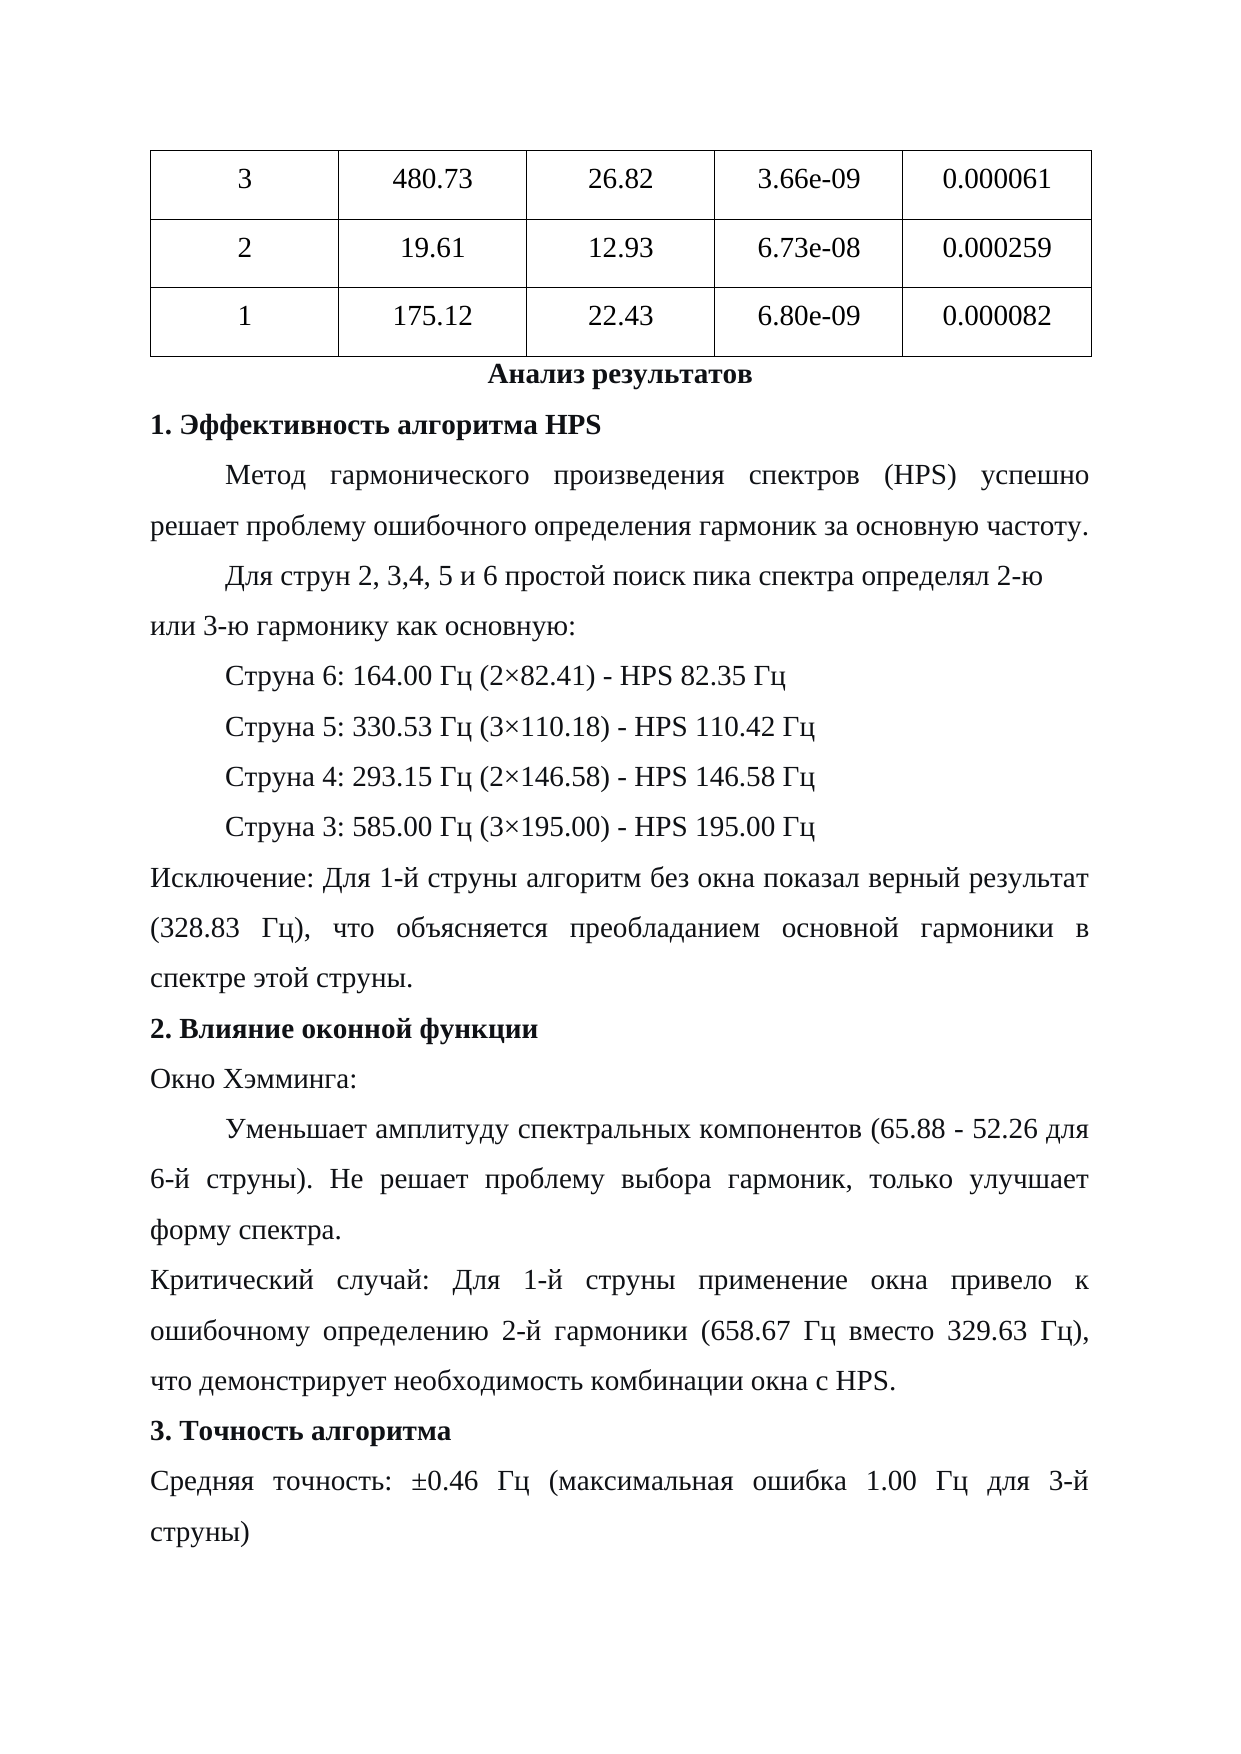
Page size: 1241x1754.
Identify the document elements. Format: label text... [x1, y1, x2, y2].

text Средняя точность: ±0.46 Гц (максимальная ошибка 1.00 Гц для 3-й струны) [150, 1463, 1090, 1547]
table_cell 0.000259 [903, 220, 1091, 287]
table_cell 2 [151, 220, 338, 287]
text Окно Хэмминга: [150, 1061, 1090, 1094]
text 3. Точность алгоритма [150, 1413, 1090, 1447]
table_cell 1 [151, 288, 338, 356]
table_cell 480.73 [339, 151, 526, 218]
text Исключение: Для 1-й струны алгоритм без окна показал верный результат (328.83 Гц), что объясняется преобладанием основной гармоники в спектре этой струны. [150, 860, 1090, 994]
text Струна 6: 164.00 Гц (2×82.41) - HPS 82.35 Гц [150, 658, 1090, 692]
text Для струн 2, 3,4, 5 и 6 простой поиск пика спектра определял 2-ю или 3-ю гармонику как основную: [150, 558, 1090, 642]
table_cell 22.43 [527, 288, 714, 356]
text Уменьшает амплитуду спектральных компонентов (65.88 - 52.26 для 6-й струны). Не решает проблему выбора гармоник, только улучшает форму спектра. [150, 1111, 1090, 1246]
table_cell 6.80e-09 [715, 288, 902, 356]
text Критический случай: Для 1-й струны применение окна привело к ошибочному определению 2-й гармоники (658.67 Гц вместо 329.63 Гц), что демонстрирует необходимость комбинации окна с HPS. [150, 1262, 1090, 1396]
table_cell 0.000061 [903, 151, 1091, 218]
table_cell 0.000082 [903, 288, 1091, 356]
text Струна 5: 330.53 Гц (3×110.18) - HPS 110.42 Гц [150, 709, 1090, 742]
text 2. Влияние оконной функции [150, 1011, 1090, 1044]
table_cell 19.61 [339, 220, 526, 287]
table_cell 175.12 [339, 288, 526, 356]
text 1. Эффективность алгоритма HPS [150, 407, 1090, 441]
table_cell 12.93 [527, 220, 714, 287]
table_cell 3.66e-09 [715, 151, 902, 218]
table_cell 3 [151, 151, 338, 218]
text Струна 4: 293.15 Гц (2×146.58) - HPS 146.58 Гц [150, 759, 1090, 793]
text Струна 3: 585.00 Гц (3×195.00) - HPS 195.00 Гц [150, 809, 1090, 843]
table_cell 6.73e-08 [715, 220, 902, 287]
text Метод гармонического произведения спектров (HPS) успешно решает проблему ошибочного определения гармоник за основную частоту. [150, 457, 1090, 541]
text Анализ результатов [150, 357, 1090, 390]
table_cell 26.82 [527, 151, 714, 218]
